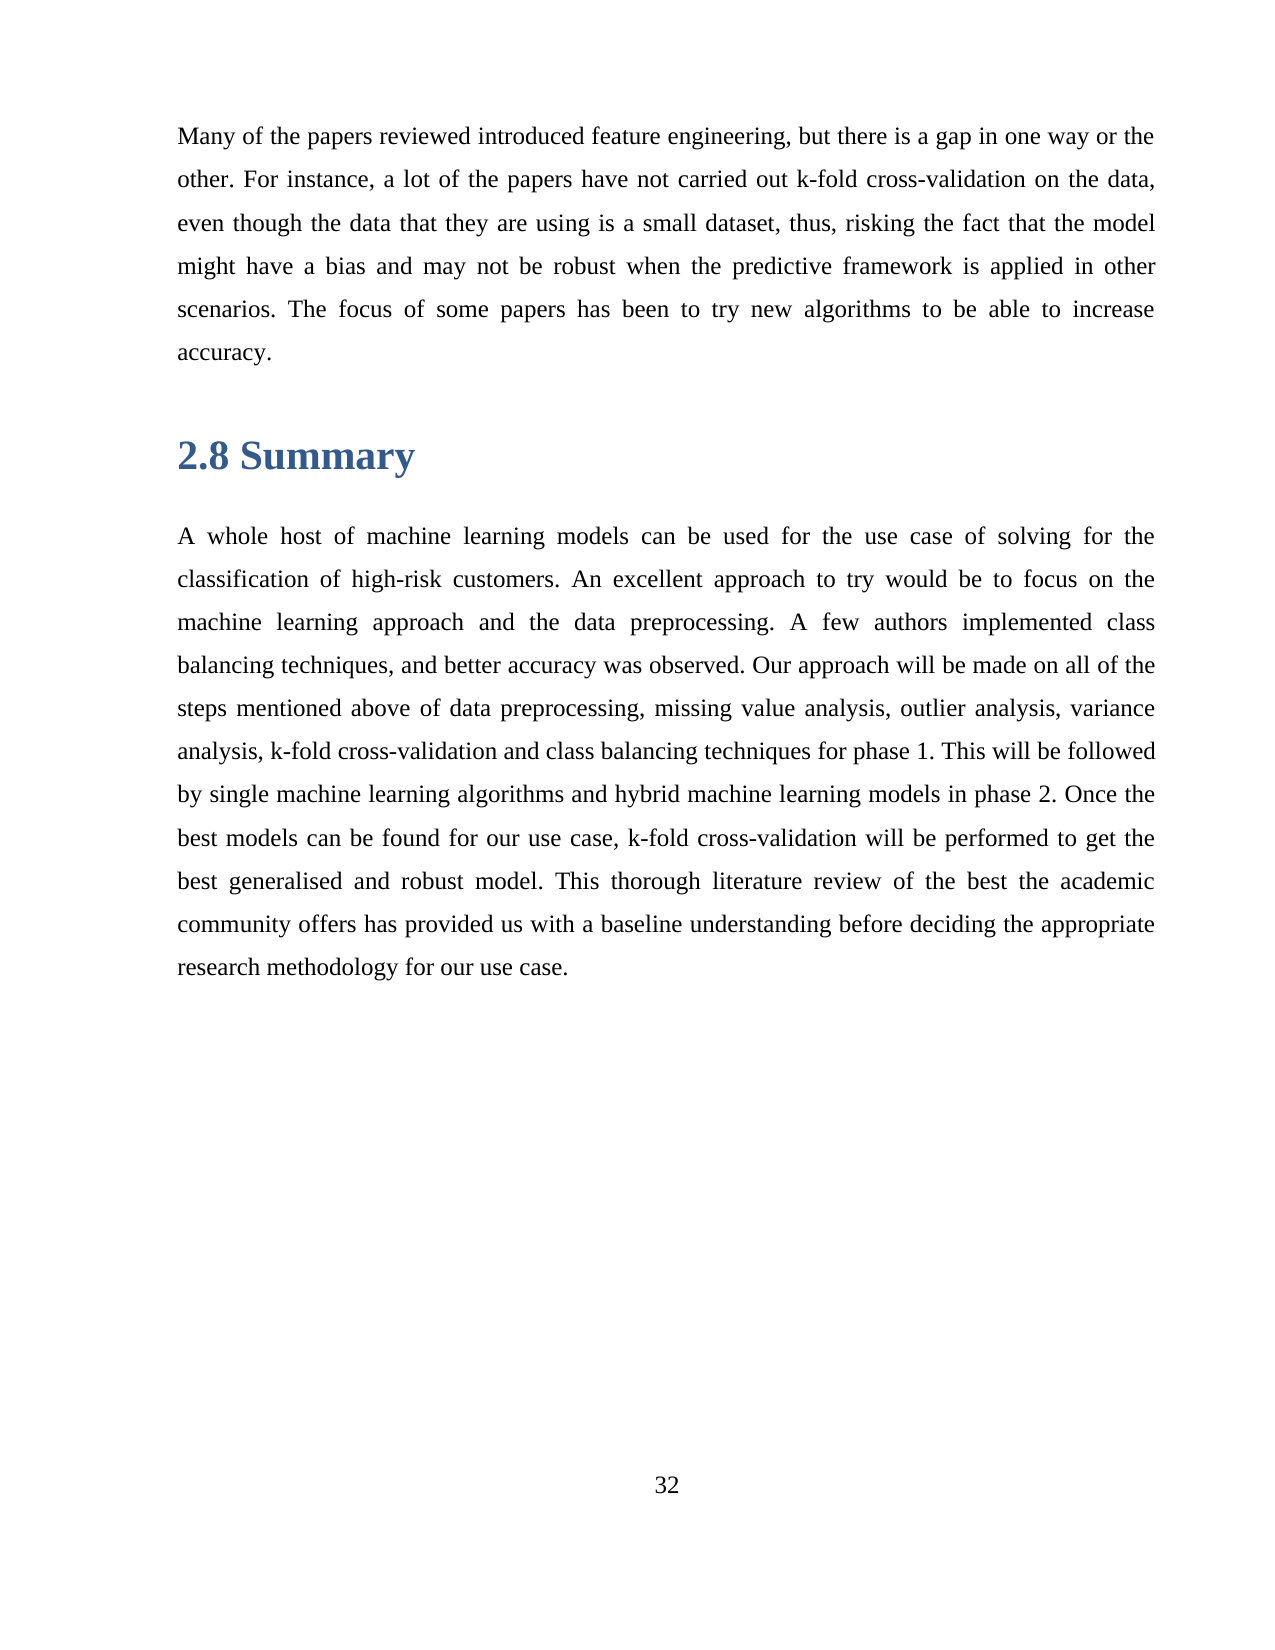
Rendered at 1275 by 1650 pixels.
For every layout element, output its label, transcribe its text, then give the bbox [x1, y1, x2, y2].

text A whole host of machine learning models can be used for the use case of solving for the classification of high-risk customers. An excellent approach to try would be to focus on the machine learning approach and the data preprocessing. A few authors implemented class balancing techniques, and better accuracy was observed. Our approach will be made on all of the steps mentioned above of data preprocessing, missing value analysis, outlier analysis, variance analysis, k-fold cross-validation and class balancing techniques for phase 1. This will be followed by single machine learning algorithms and hybrid machine learning models in phase 2. Once the best models can be found for our use case, k-fold cross-validation will be performed to get the best generalised and robust model. This thorough literature review of the best the academic community offers has provided us with a baseline understanding before deciding the appropriate research methodology for our use case. [177, 521, 1156, 981]
text Many of the papers reviewed introduced feature engineering, but there is a gap in one way or the other. For instance, a lot of the papers have not carried out k-fold cross-validation on the data, even though the data that they are using is a small dataset, thus, risking the fact that the model might have a bias and may not be robust when the predictive framework is applied in other scenarios. The focus of some papers has been to try new algorithms to be able to increase accuracy. [177, 121, 1156, 366]
subtitle 2.8 Summary [177, 430, 1156, 478]
